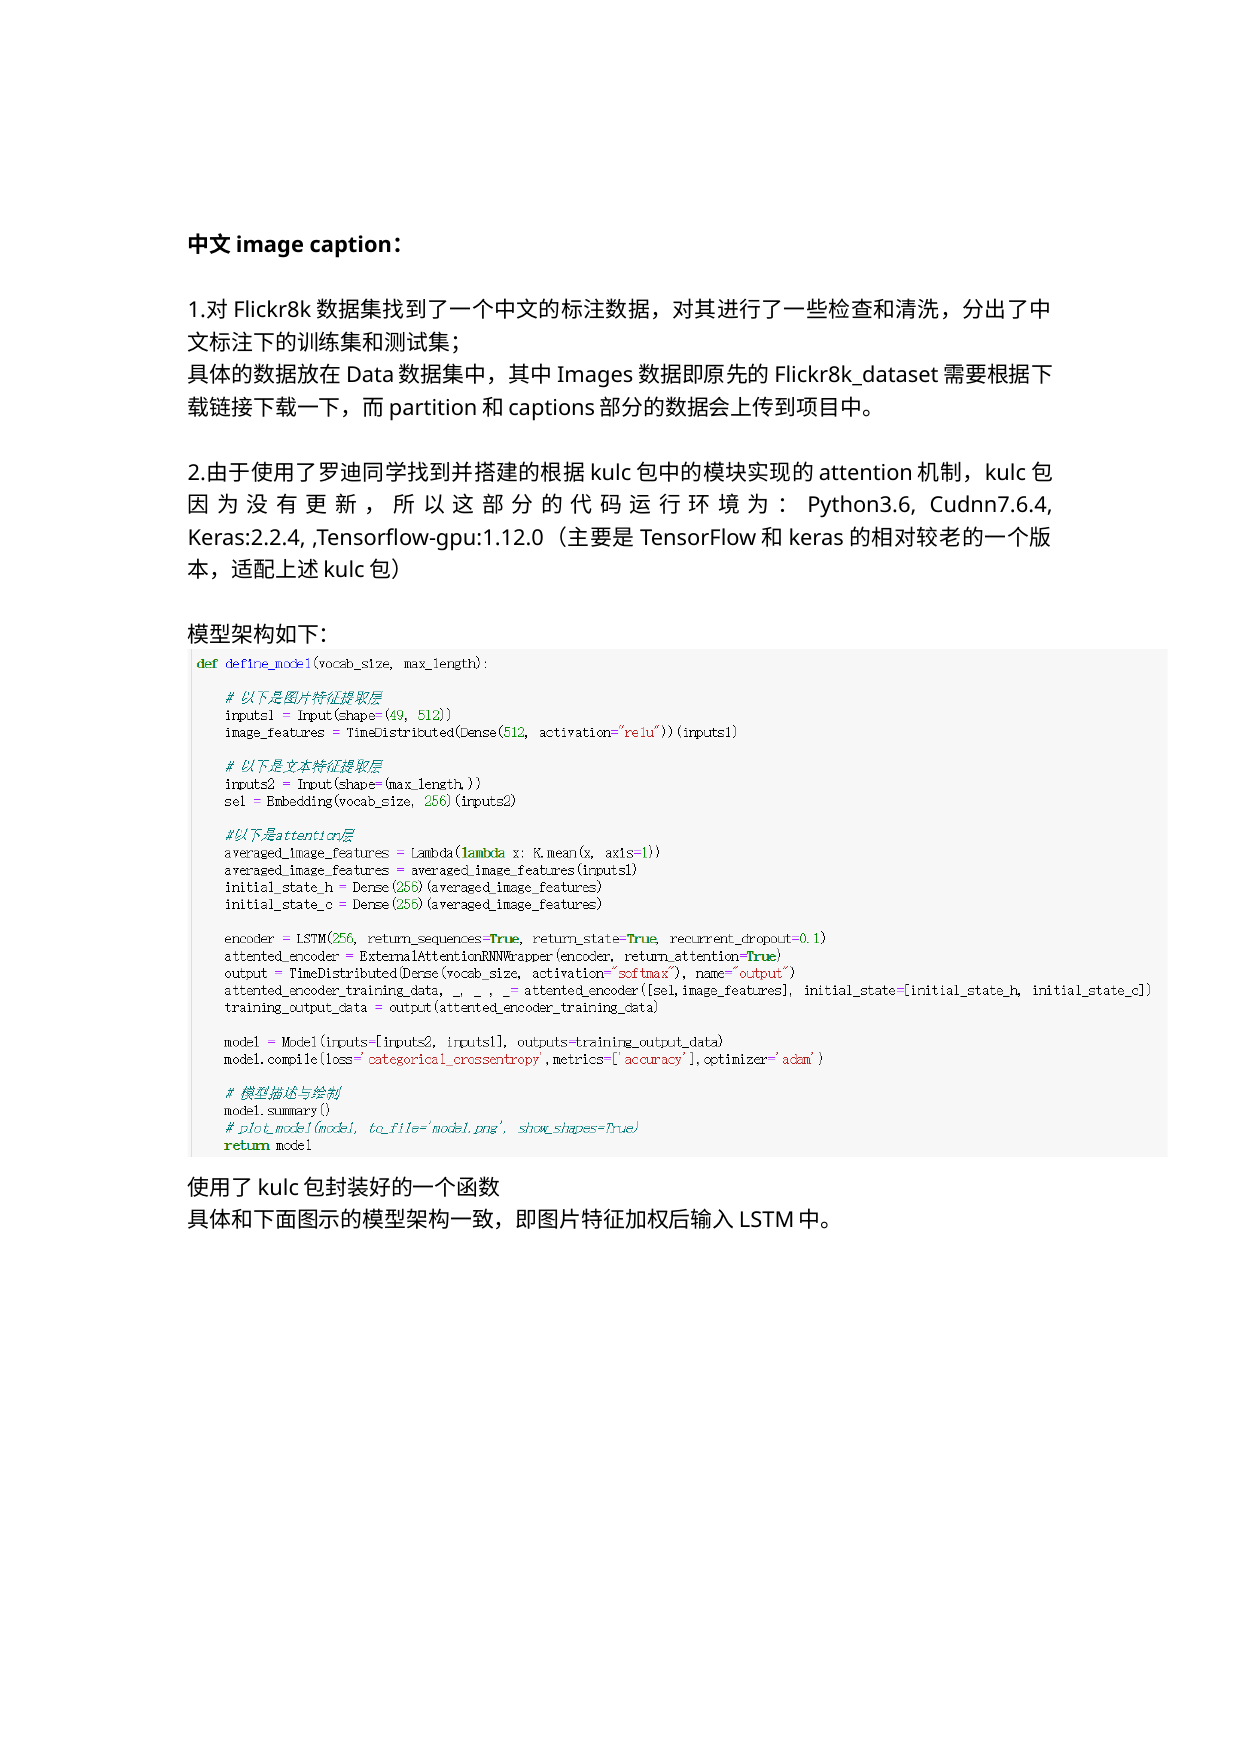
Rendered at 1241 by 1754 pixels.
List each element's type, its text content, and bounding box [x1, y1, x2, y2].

text 2.由于使用了罗迪同学找到并搭建的根据kulc包中的模块实现的attention机制，kulc包因为没有更新，所以这部分的代码运行环境为：Python3.6, Cudnn7.6.4, Keras:2.2.4, ,Tensorflow-gpu:1.12.0（主要是TensorFlow和keras的相对较老的一个版本，适配上述kulc包） [187, 454, 1053, 584]
text 具体和下面图示的模型架构一致，即图片特征加权后输入LSTM中。 [187, 1202, 1053, 1234]
text 中文image caption： [187, 227, 1053, 259]
text 1.对Flickr8k数据集找到了一个中文的标注数据，对其进行了一些检查和清洗，分出了中文标注下的训练集和测试集； [187, 292, 1053, 357]
picture [187, 649, 1168, 1157]
text 模型架构如下： [187, 617, 1053, 649]
text 使用了kulc包封装好的一个函数 [187, 1169, 1053, 1202]
text 具体的数据放在Data数据集中，其中Images数据即原先的Flickr8k_dataset需要根据下载链接下载一下，而partition和captions部分的数据会上传到项目中。 [187, 357, 1053, 422]
